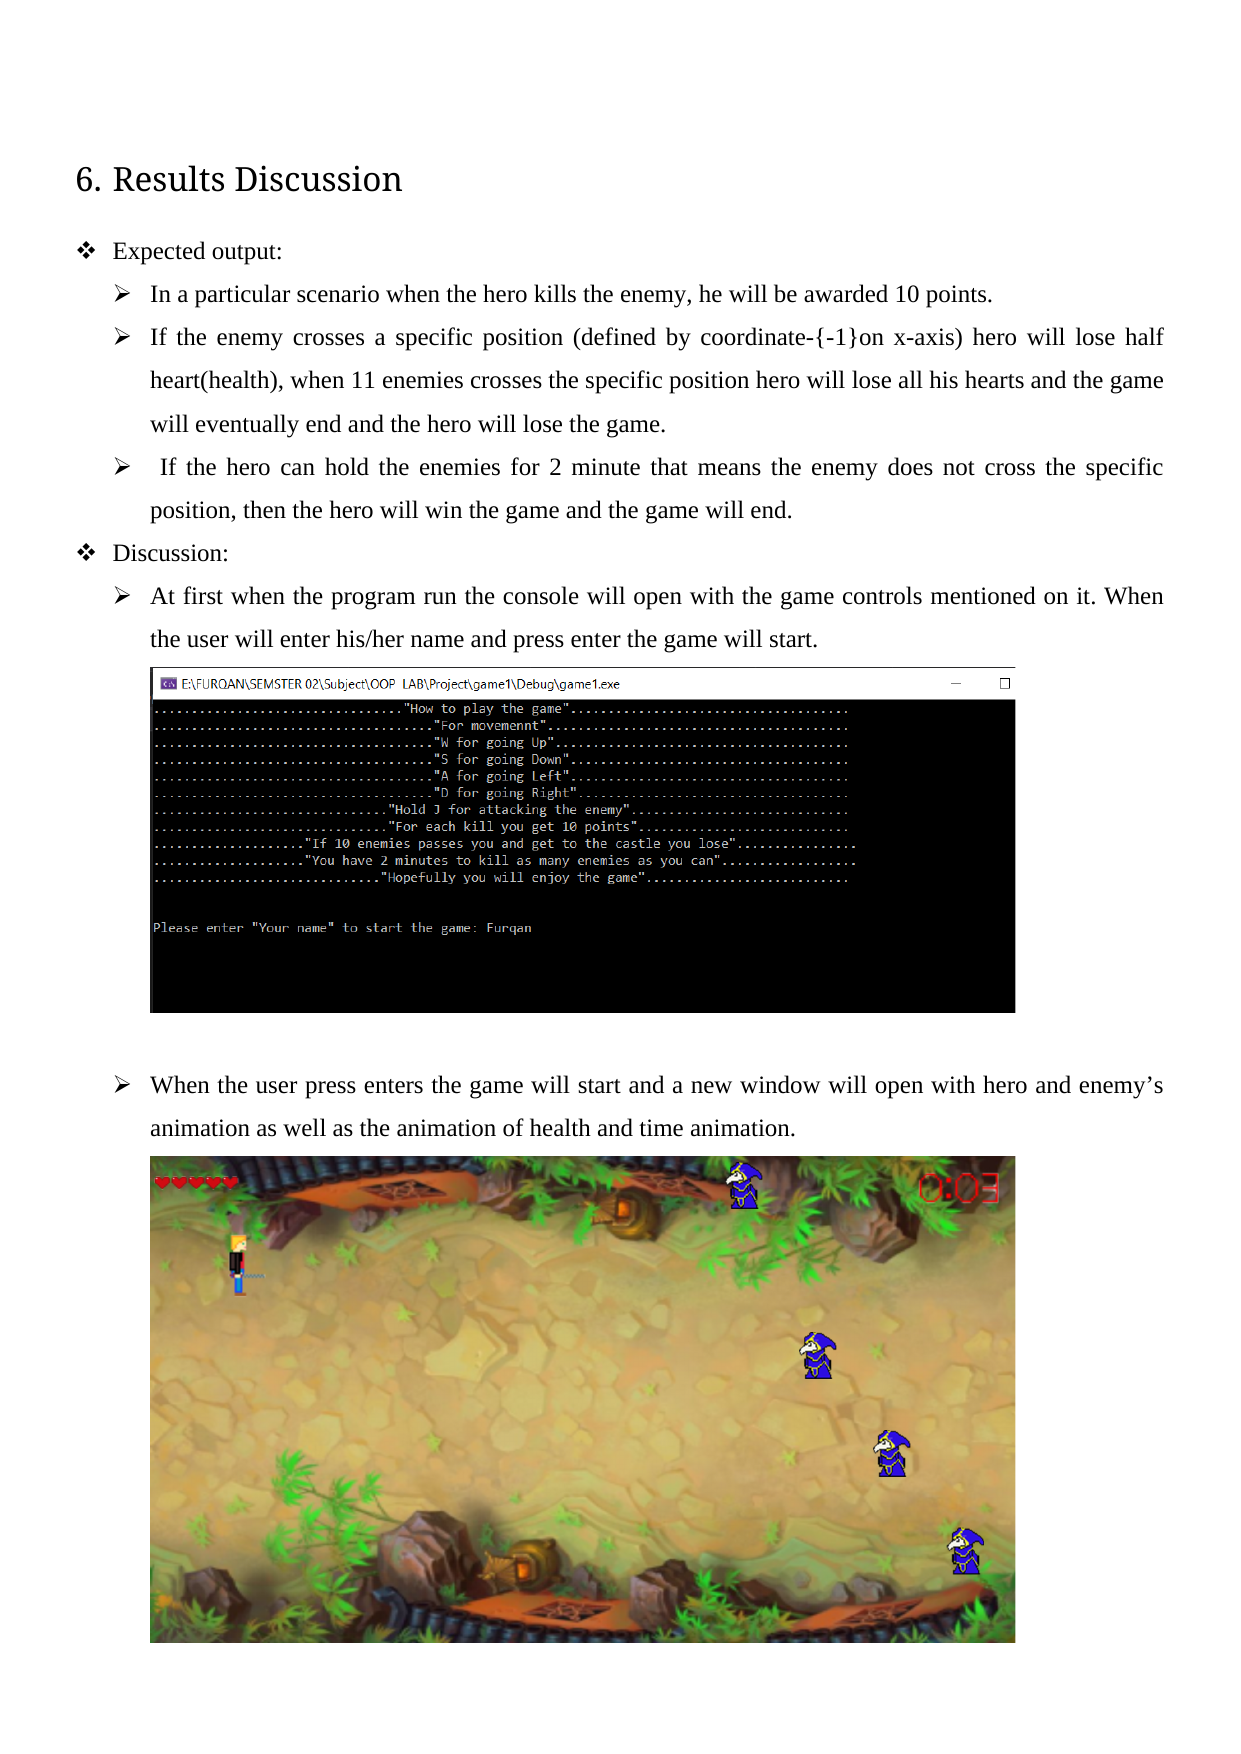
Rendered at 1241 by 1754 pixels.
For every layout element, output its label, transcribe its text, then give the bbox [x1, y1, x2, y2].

picture [150, 667, 1016, 1013]
list At first when the program run the console will open with the game controls mentioned on it. When the user will enter his/her name and press enter the game will start. [112, 581, 1165, 653]
list If the enemy crosses a specific position (defined by coordinate-{-1}on x-axis) hero will lose half heart(health), when 11 enemies crosses the specific position hero will lose all his hearts and the game will eventually end and the hero will lose the game. [112, 322, 1165, 437]
list In a particular scenario when the hero kills the enemy, he will be awarded 10 points. [112, 279, 1165, 308]
list Discussion: [75, 538, 1165, 567]
picture [150, 1156, 1016, 1643]
list If the hero can hold the enemies for 2 minute that means the enemy does not cross the specific position, then the hero will win the game and the game will end. [112, 452, 1165, 524]
list Expected output: [75, 236, 1165, 265]
subtitle Results Discussion [75, 156, 1165, 201]
list When the user press enters the game will start and a new window will open with hero and enemy’s animation as well as the animation of health and time animation. [112, 1070, 1165, 1142]
